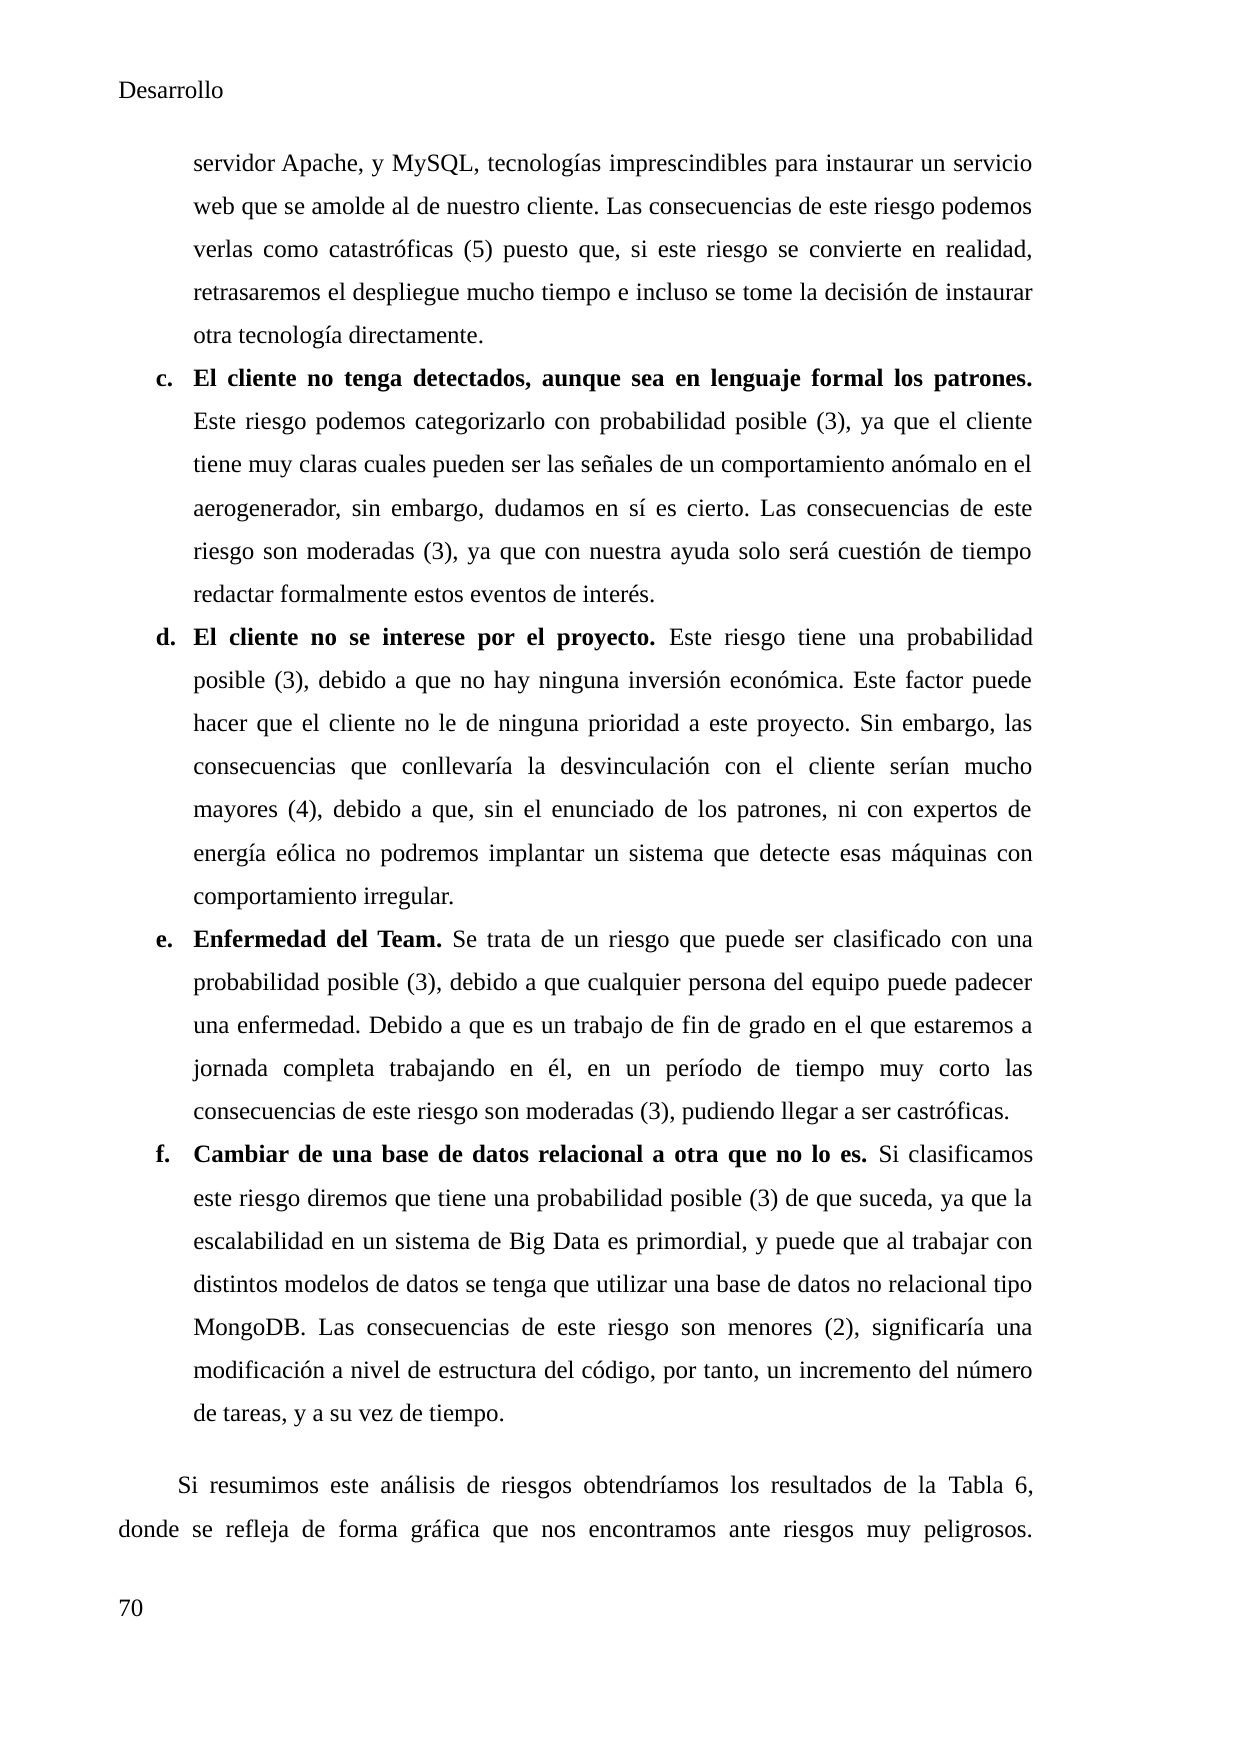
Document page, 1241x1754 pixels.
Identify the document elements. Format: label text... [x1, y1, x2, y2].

list El cliente no tenga detectados, aunque sea en lenguaje formal los patrones. Este riesgo podemos categorizarlo con probabilidad posible (3), ya que el cliente tiene muy claras cuales pueden ser las señales de un comportamiento anómalo en el aerogenerador, sin embargo, dudamos en sí es cierto. Las consecuencias de este riesgo son moderadas (3), ya que con nuestra ayuda solo será cuestión de tiempo redactar formalmente estos eventos de interés. [156, 363, 1033, 608]
list Enfermedad del Team. Se trata de un riesgo que puede ser clasificado con una probabilidad posible (3), debido a que cualquier persona del equipo puede padecer una enfermedad. Debido a que es un trabajo de fin de grado en el que estaremos a jornada completa trabajando en él, en un período de tiempo muy corto las consecuencias de este riesgo son moderadas (3), pudiendo llegar a ser castróficas. [156, 924, 1033, 1125]
list El cliente no se interese por el proyecto. Este riesgo tiene una probabilidad posible (3), debido a que no hay ninguna inversión económica. Este factor puede hacer que el cliente no le de ninguna prioridad a este proyecto. Sin embargo, las consecuencias que conllevaría la desvinculación con el cliente serían mucho mayores (4), debido a que, sin el enunciado de los patrones, ni con expertos de energía eólica no podremos implantar un sistema que detecte esas máquinas con comportamiento irregular. [156, 622, 1033, 909]
list Cambiar de una base de datos relacional a otra que no lo es. Si clasificamos este riesgo diremos que tiene una probabilidad posible (3) de que suceda, ya que la escalabilidad en un sistema de Big Data es primordial, y puede que al trabajar con distintos modelos de datos se tenga que utilizar una base de datos no relacional tipo MongoDB. Las consecuencias de este riesgo son menores (2), significaría una modificación a nivel de estructura del código, por tanto, un incremento del número de tareas, y a su vez de tiempo. [156, 1139, 1033, 1427]
